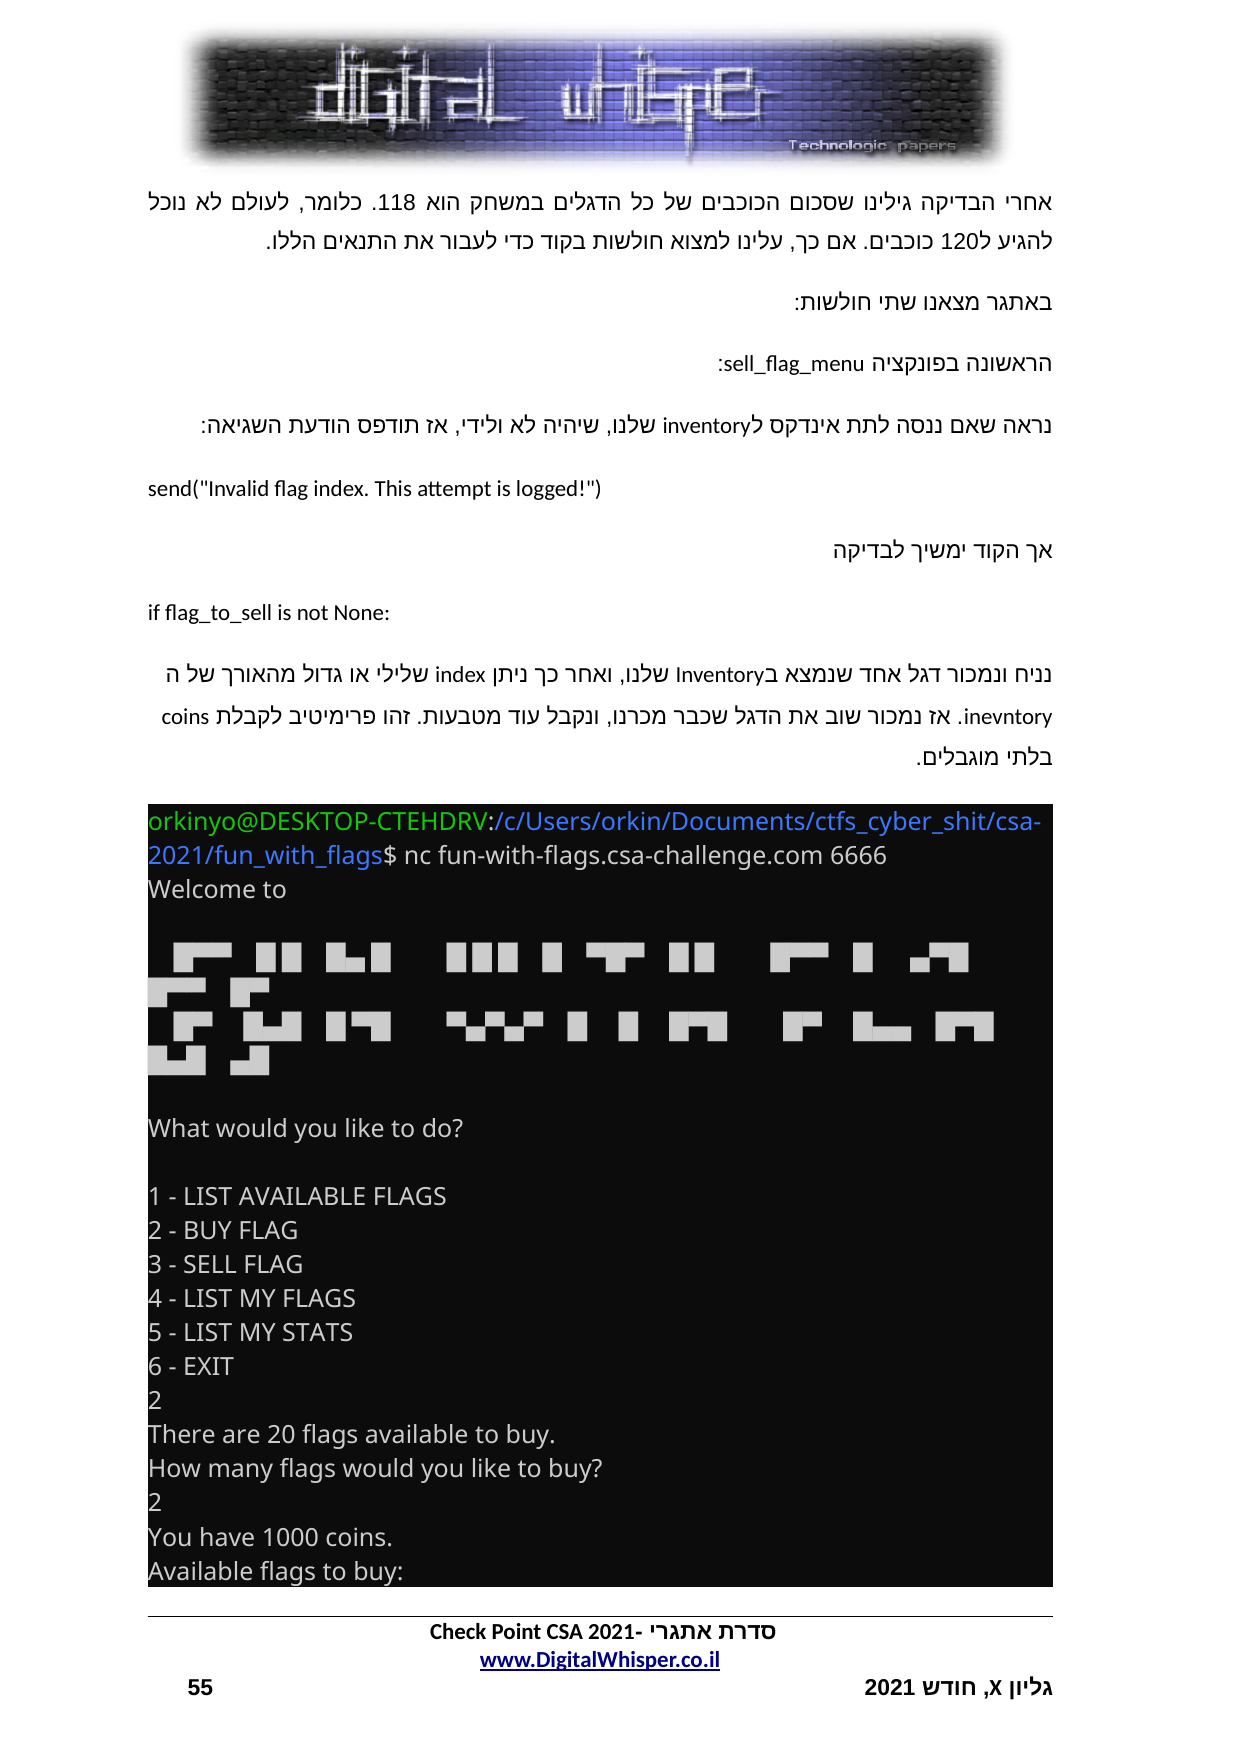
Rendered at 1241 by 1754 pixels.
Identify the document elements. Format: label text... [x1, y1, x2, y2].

text send("Invalid flag index. This attempt is logged!") [148, 474, 1053, 502]
text נראה שאם ננסה לתת אינדקס לinventory שלנו, שיהיה לא ולידי, אז תודפס הודעת השגיאה: [148, 412, 1053, 440]
text אחרי הבדיקה גילינו שסכום הכוכבים של כל הדגלים במשחק הוא 118. כלומר, לעולם לא נוכל להגיע ל120 כוכבים. אם כך, עלינו למצוא חולשות בקוד כדי לעבור את התנאים הללו. [148, 189, 1053, 254]
text באתגר מצאנו שתי חולשות: [148, 288, 1053, 315]
text הראשונה בפונקציה sell_flag_menu: [148, 349, 1053, 377]
text if flag_to_sell is not None: [148, 598, 1053, 626]
text אך הקוד ימשיך לבדיקה [148, 537, 1053, 564]
picture [147, 19, 1047, 178]
text נניח ונמכור דגל אחד שנמצא בInventory שלנו, ואחר כך ניתן index שלילי או גדול מהאורך של הinevntory. אז נמכור שוב את הדגל שכבר מכרנו, ונקבל עוד מטבעות. זהו פרימיטיב לקבלת coins בלתי מוגבלים. [148, 660, 1053, 770]
